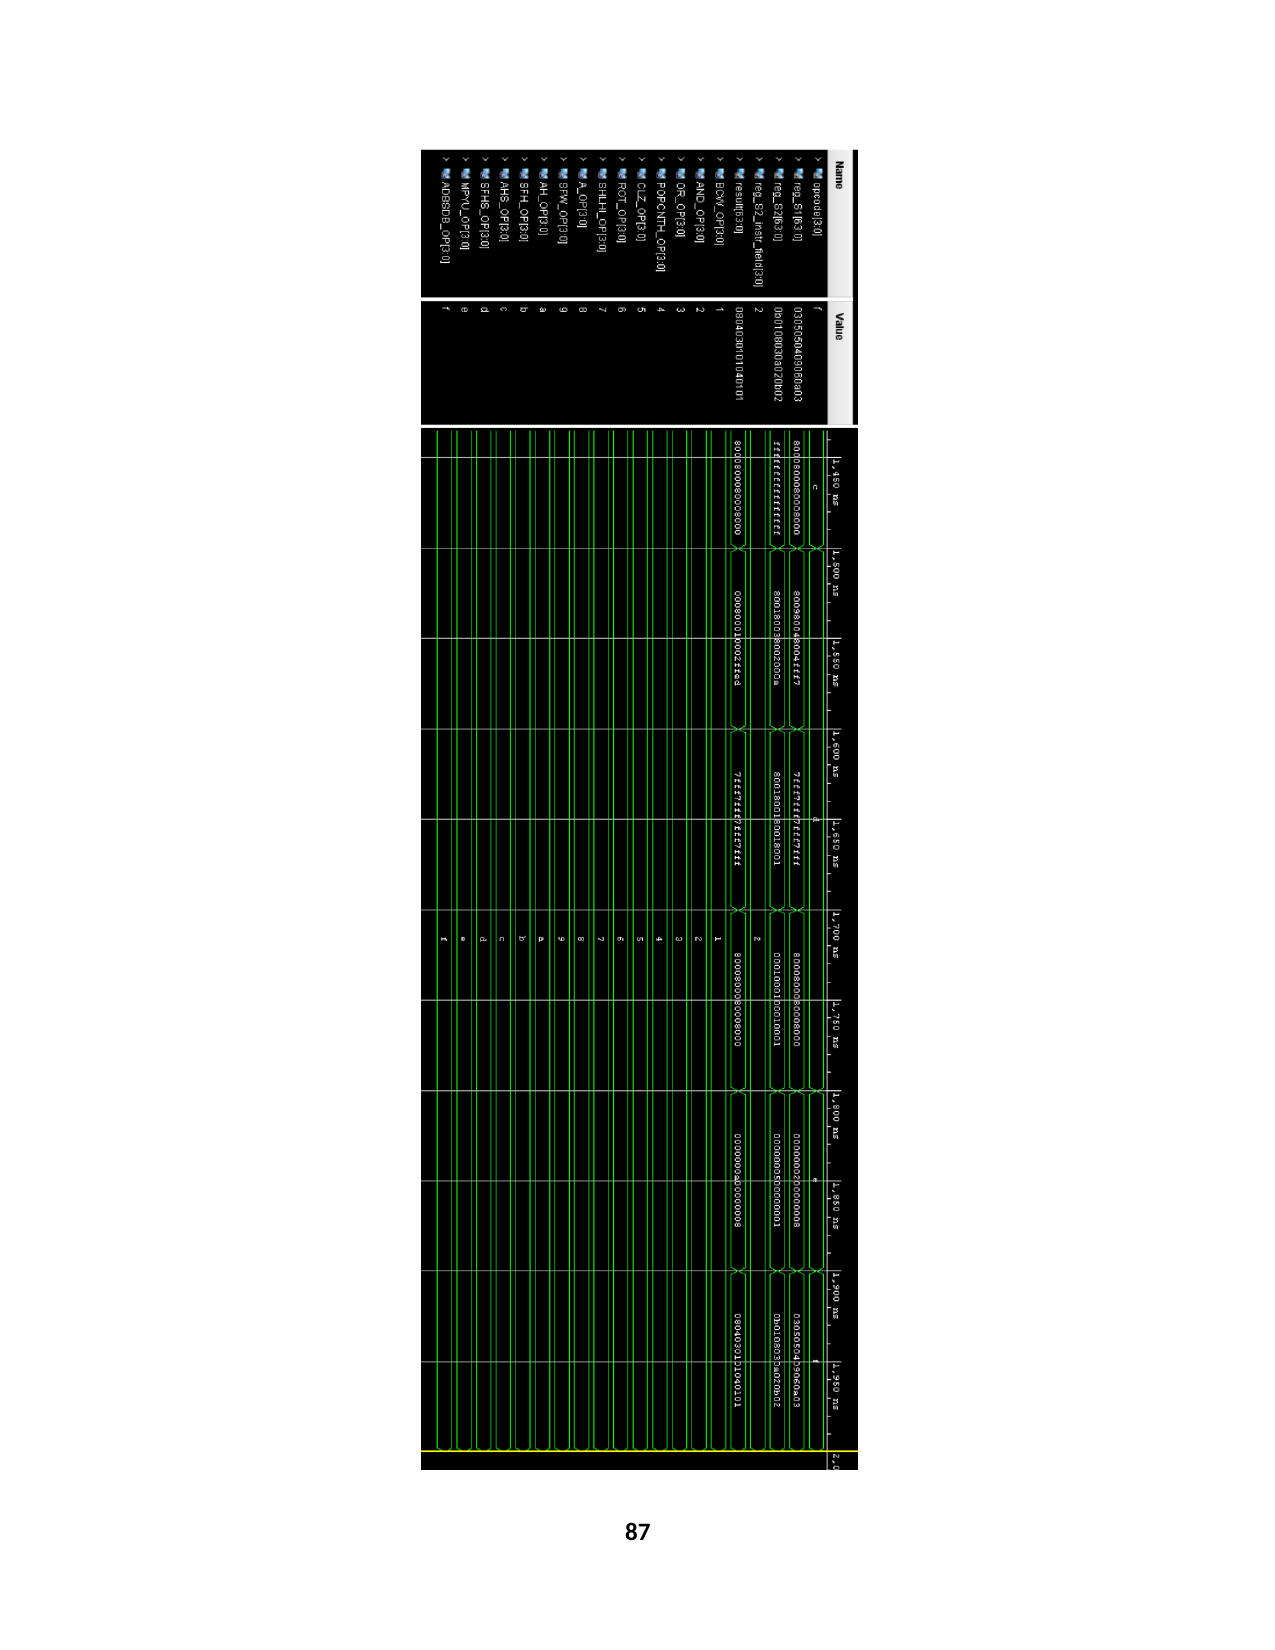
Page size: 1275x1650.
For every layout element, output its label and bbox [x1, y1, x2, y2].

picture [421, 151, 858, 1469]
